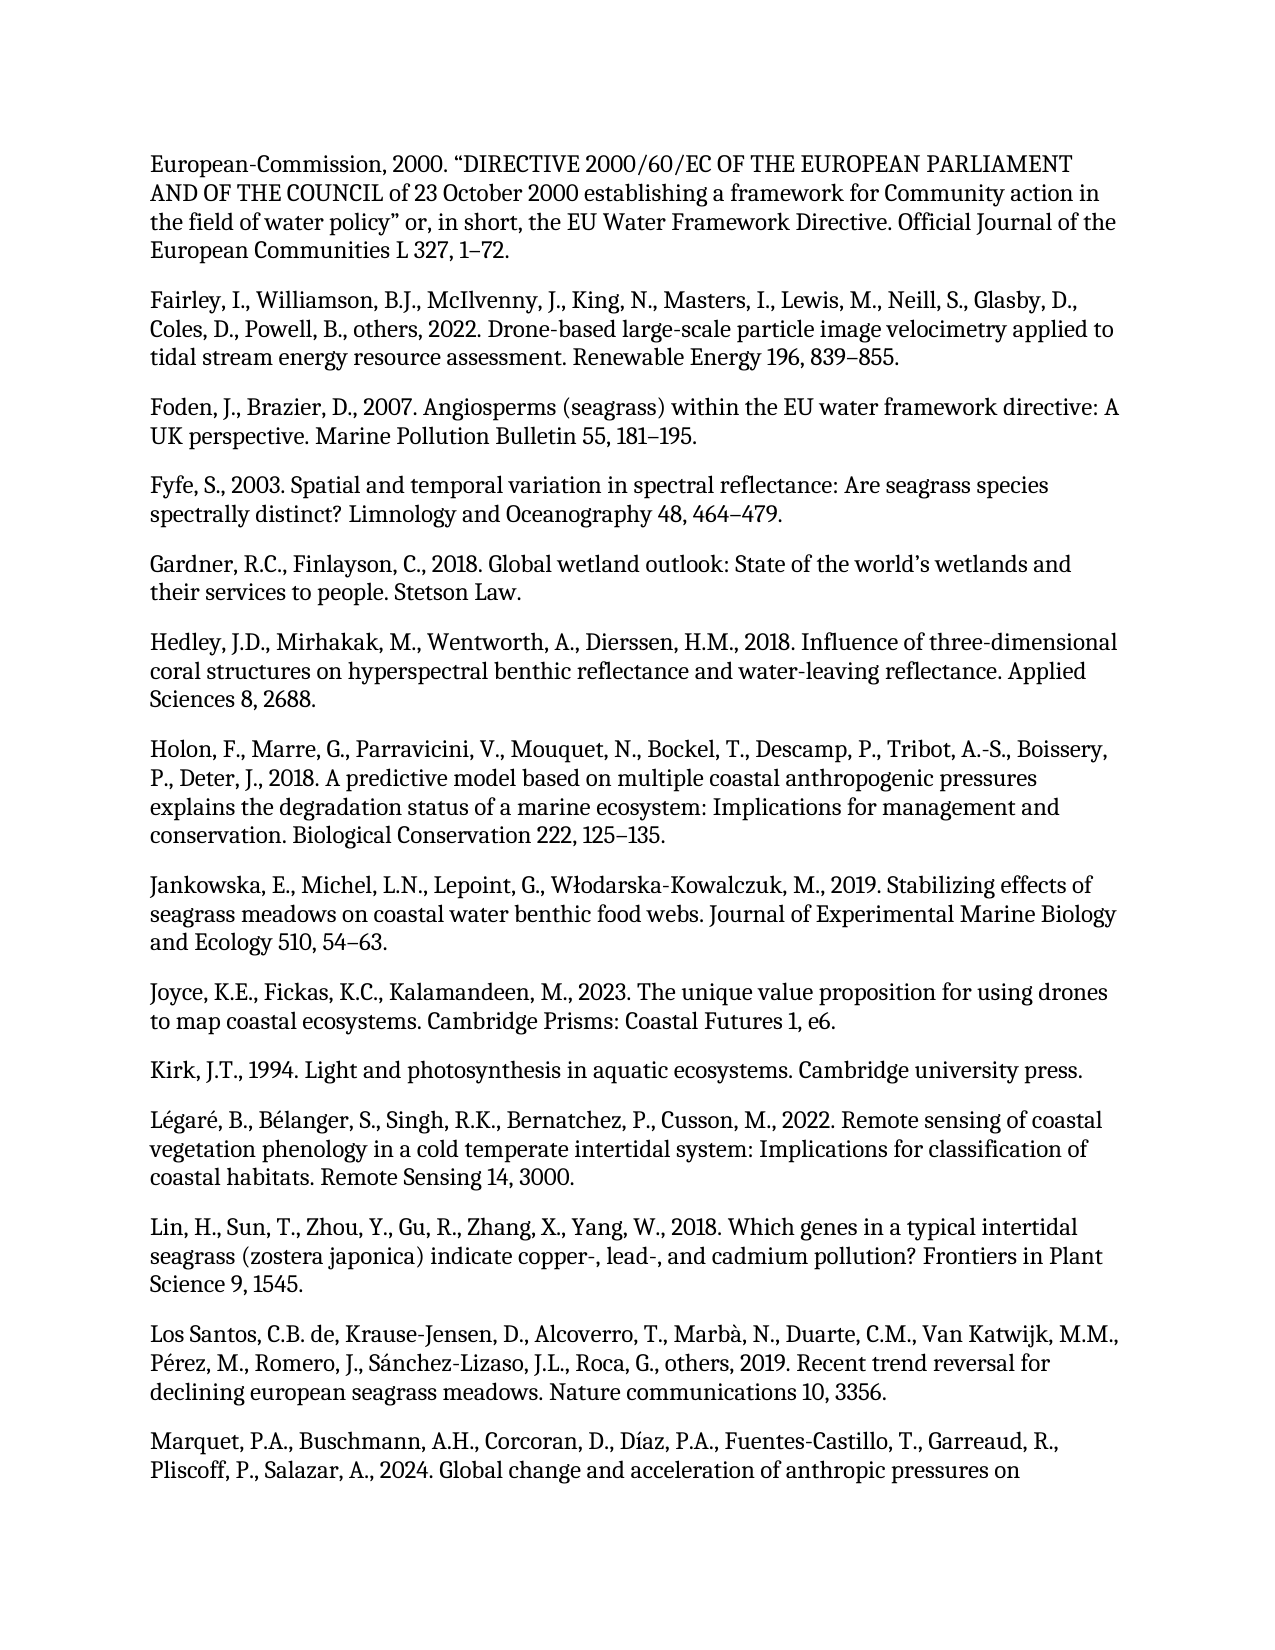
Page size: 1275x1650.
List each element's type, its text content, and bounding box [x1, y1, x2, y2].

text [150, 1427, 1125, 1484]
text Légaré, B., Bélanger, S., Singh, R.K., Bernatchez, P., Cusson, M., 2022. Remote sensing of coastal vegetation phenology in a cold temperate intertidal system: Implications for classification of coastal habitats. Remote Sensing 14, 3000. [150, 1106, 1125, 1192]
text Lin, H., Sun, T., Zhou, Y., Gu, R., Zhang, X., Yang, W., 2018. Which genes in a typical intertidal seagrass (zostera japonica) indicate copper-, lead-, and cadmium pollution? Frontiers in Plant Science 9, 1545. [150, 1213, 1125, 1299]
text Hedley, J.D., Mirhakak, M., Wentworth, A., Dierssen, H.M., 2018. Influence of three-dimensional coral structures on hyperspectral benthic reflectance and water-leaving reflectance. Applied Sciences 8, 2688. [150, 628, 1125, 714]
text Los Santos, C.B. de, Krause-Jensen, D., Alcoverro, T., Marbà, N., Duarte, C.M., Van Katwijk, M.M., Pérez, M., Romero, J., Sánchez-Lizaso, J.L., Roca, G., others, 2019. Recent trend reversal for declining european seagrass meadows. Nature communications 10, 3356. [150, 1320, 1125, 1406]
text Holon, F., Marre, G., Parravicini, V., Mouquet, N., Bockel, T., Descamp, P., Tribot, A.-S., Boissery, P., Deter, J., 2018. A predictive model based on multiple coastal anthropogenic pressures explains the degradation status of a marine ecosystem: Implications for management and conservation. Biological Conservation 222, 125–135. [150, 735, 1125, 850]
text Fairley, I., Williamson, B.J., McIlvenny, J., King, N., Masters, I., Lewis, M., Neill, S., Glasby, D., Coles, D., Powell, B., others, 2022. Drone-based large-scale particle image velocimetry applied to tidal stream energy resource assessment. Renewable Energy 196, 839–855. [150, 286, 1125, 372]
text Foden, J., Brazier, D., 2007. Angiosperms (seagrass) within the EU water framework directive: A UK perspective. Marine Pollution Bulletin 55, 181–195. [150, 393, 1125, 450]
text Fyfe, S., 2003. Spatial and temporal variation in spectral reflectance: Are seagrass species spectrally distinct? Limnology and Oceanography 48, 464–479. [150, 471, 1125, 529]
text European-Commission, 2000. “DIRECTIVE 2000/60/EC OF THE EUROPEAN PARLIAMENT AND OF THE COUNCIL of 23 October 2000 establishing a framework for Community action in the field of water policy” or, in short, the EU Water Framework Directive. Official Journal of the European Communities L 327, 1–72. [150, 150, 1125, 265]
text Jankowska, E., Michel, L.N., Lepoint, G., Włodarska-Kowalczuk, M., 2019. Stabilizing effects of seagrass meadows on coastal water benthic food webs. Journal of Experimental Marine Biology and Ecology 510, 54–63. [150, 871, 1125, 957]
text Kirk, J.T., 1994. Light and photosynthesis in aquatic ecosystems. Cambridge university press. [150, 1056, 1125, 1085]
text Joyce, K.E., Fickas, K.C., Kalamandeen, M., 2023. The unique value proposition for using drones to map coastal ecosystems. Cambridge Prisms: Coastal Futures 1, e6. [150, 978, 1125, 1035]
text Gardner, R.C., Finlayson, C., 2018. Global wetland outlook: State of the world’s wetlands and their services to people. Stetson Law. [150, 549, 1125, 607]
